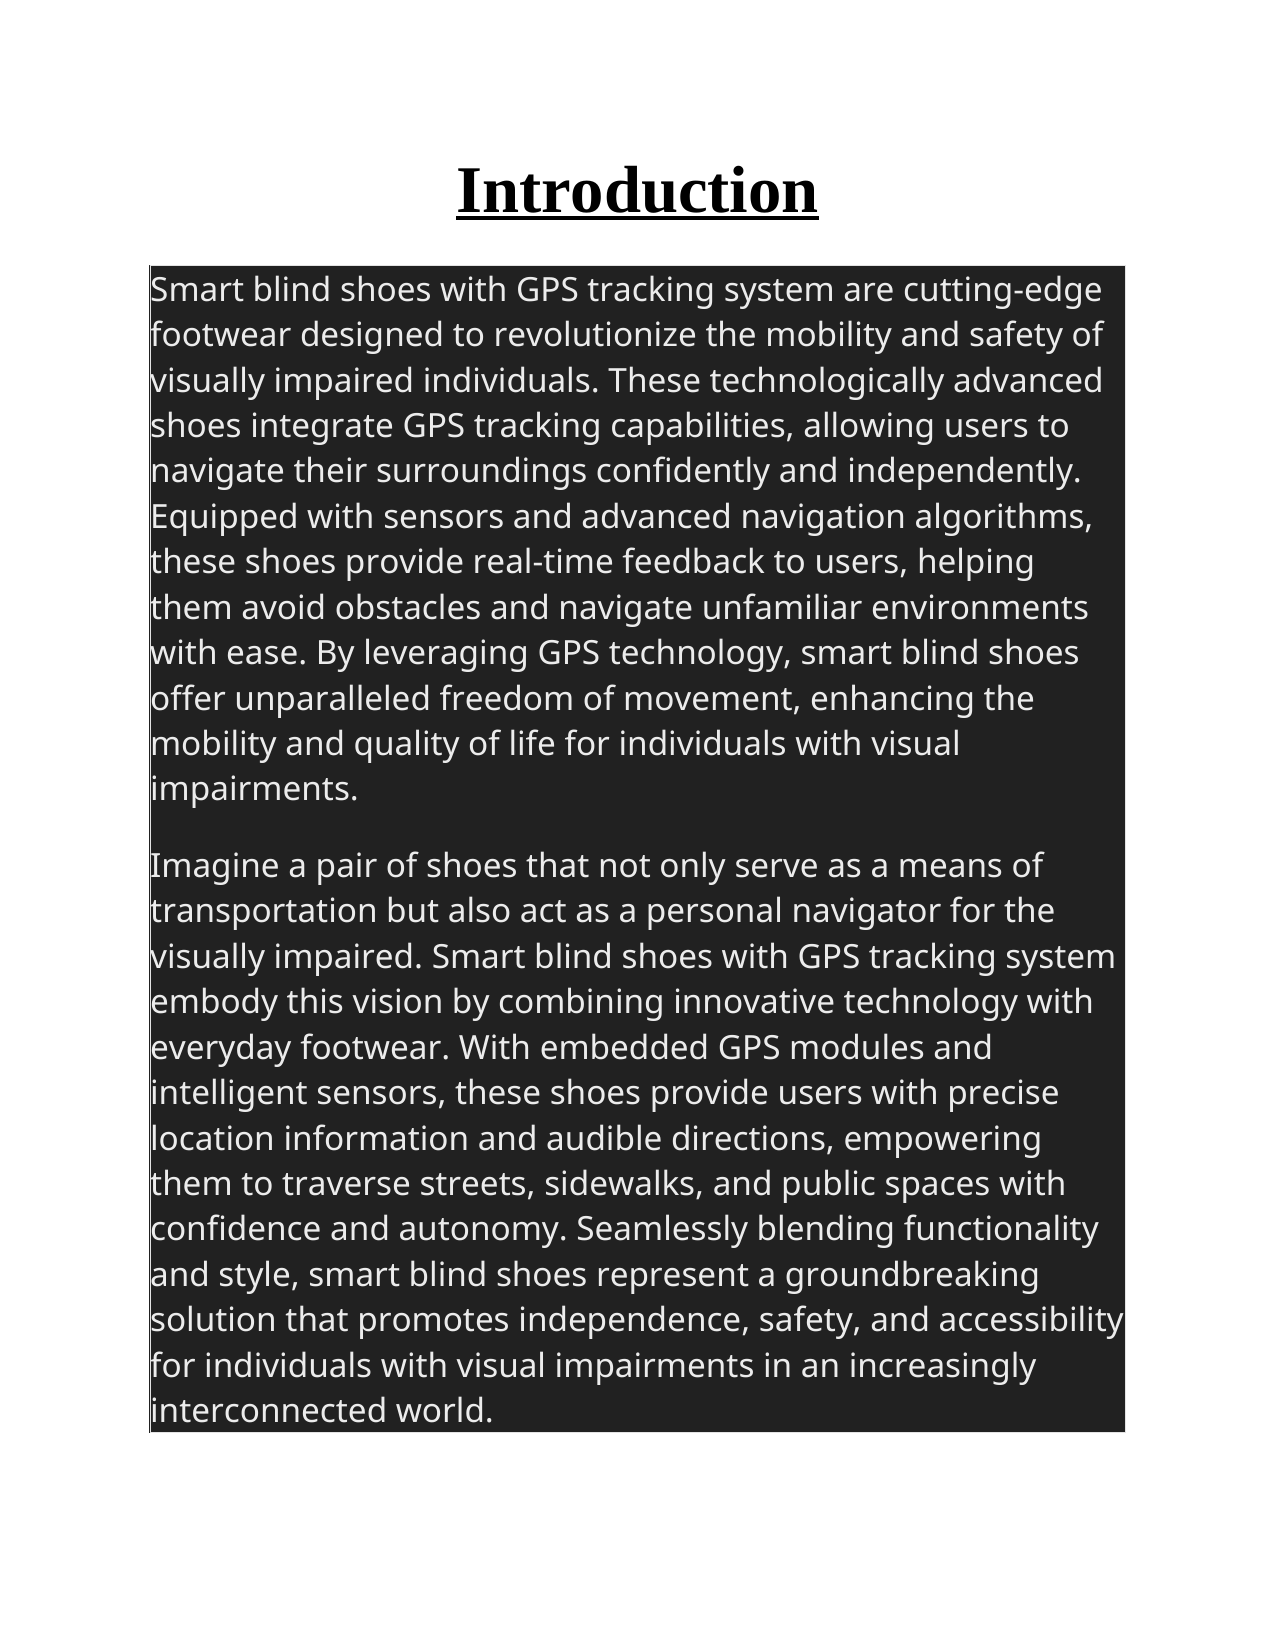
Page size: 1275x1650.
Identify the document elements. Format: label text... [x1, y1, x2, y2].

text Smart blind shoes with GPS tracking system are cutting-edge footwear designed to revolutionize the mobility and safety of visually impaired individuals. These technologically advanced shoes integrate GPS tracking capabilities, allowing users to navigate their surroundings confidently and independently. Equipped with sensors and advanced navigation algorithms, these shoes provide real-time feedback to users, helping them avoid obstacles and navigate unfamiliar environments with ease. By leveraging GPS technology, smart blind shoes offer unparalleled freedom of movement, enhancing the mobility and quality of life for individuals with visual impairments. [151, 266, 1125, 811]
text Imagine a pair of shoes that not only serve as a means of transportation but also act as a personal navigator for the visually impaired. Smart blind shoes with GPS tracking system embody this vision by combining innovative technology with everyday footwear. With embedded GPS modules and intelligent sensors, these shoes provide users with precise location information and audible directions, empowering them to traverse streets, sidewalks, and public spaces with confidence and autonomy. Seamlessly blending functionality and style, smart blind shoes represent a groundbreaking solution that promotes independence, safety, and accessibility for individuals with visual impairments in an increasingly interconnected world. [151, 841, 1125, 1432]
text Introduction [150, 150, 1125, 227]
